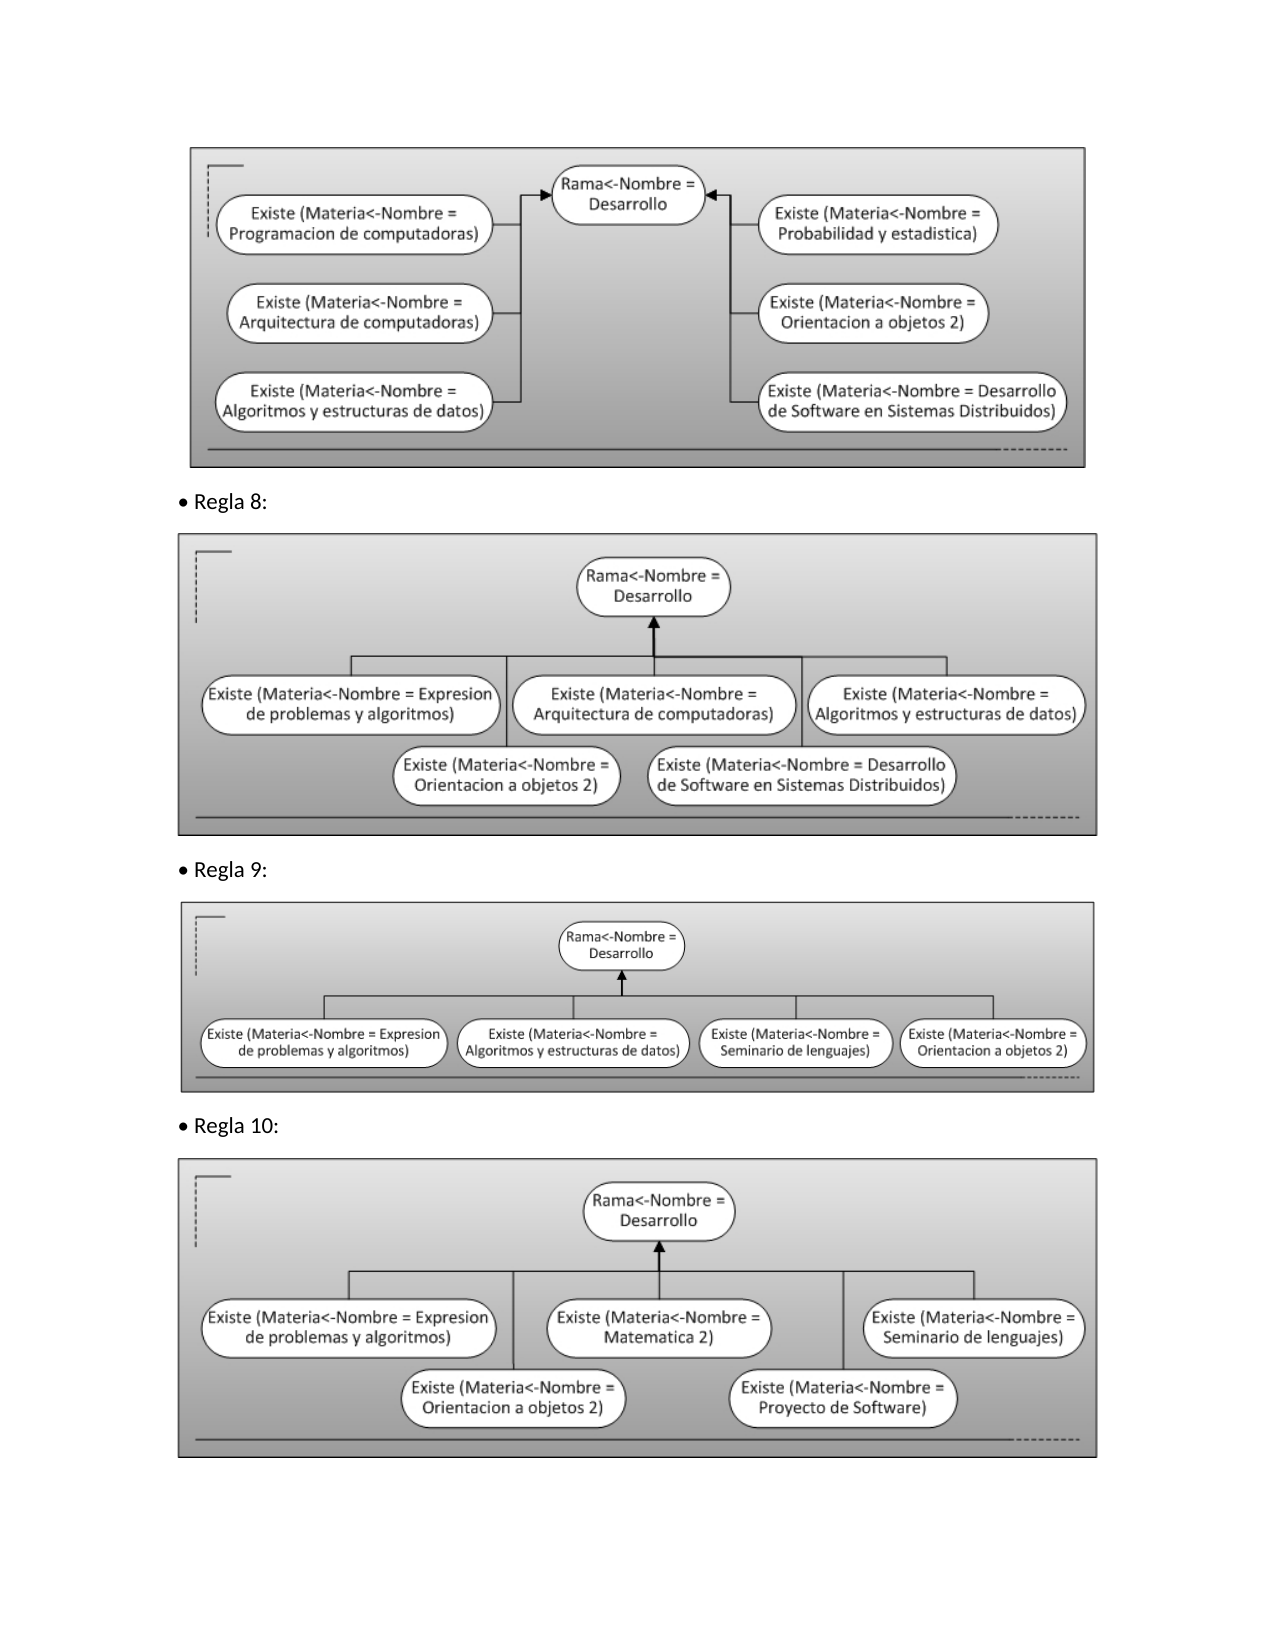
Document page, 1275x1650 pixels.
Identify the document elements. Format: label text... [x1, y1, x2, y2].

picture [189, 147, 1086, 468]
text • Regla 10: [177, 1112, 1098, 1139]
text • Regla 9: [177, 855, 1098, 883]
picture [177, 901, 1098, 1093]
text • Regla 8: [177, 487, 1098, 515]
picture [177, 1158, 1098, 1458]
picture [177, 533, 1098, 836]
